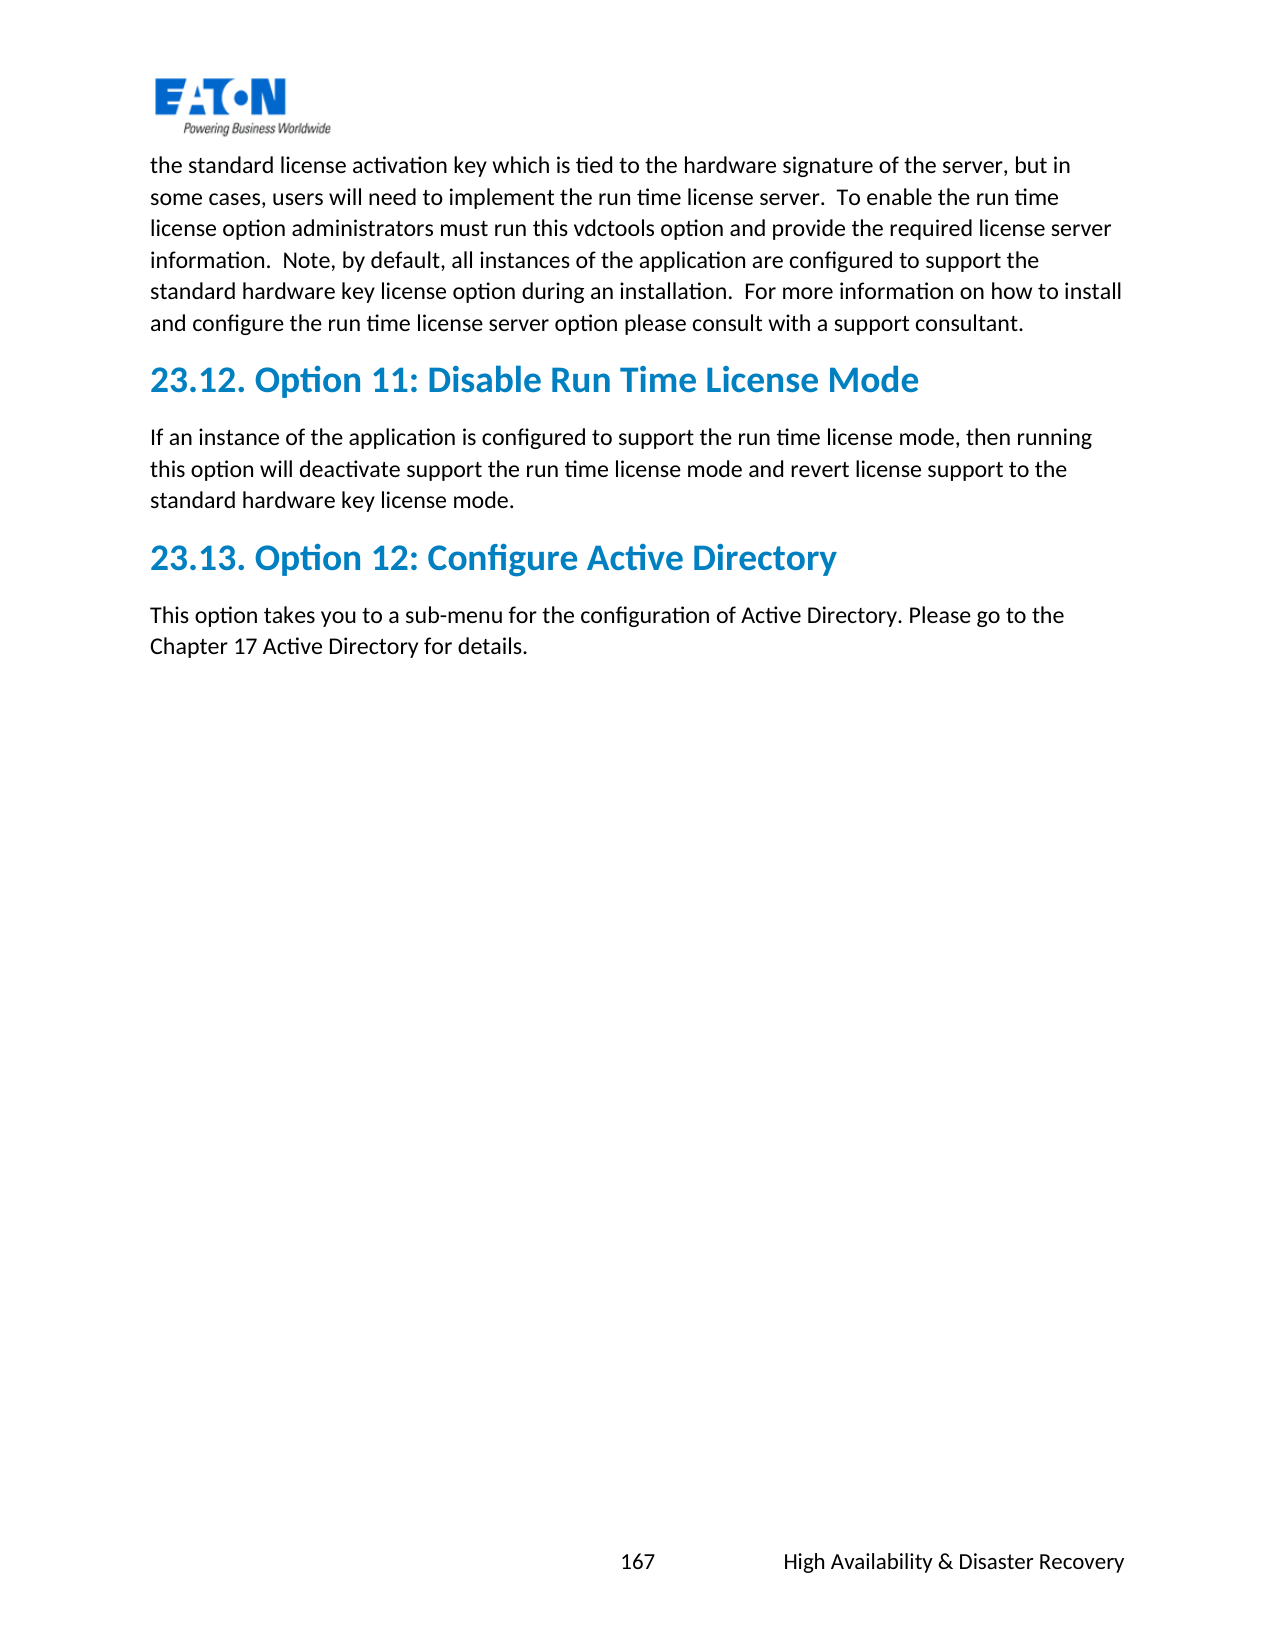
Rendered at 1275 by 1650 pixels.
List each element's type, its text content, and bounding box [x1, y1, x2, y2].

subtitle Option 11: Disable Run Time License Mode [150, 356, 1125, 402]
text If an instance of the application is configured to support the run time license mode, then running this option will deactivate support the run time license mode and revert license support to the standard hardware key license mode. [150, 422, 1125, 514]
picture [150, 75, 337, 140]
text This option takes you to a sub-menu for the configuration of Active Directory. Please go to the Chapter 17 Active Directory for details. [150, 600, 1125, 661]
subtitle Option 12: Configure Active Directory [150, 533, 1125, 579]
